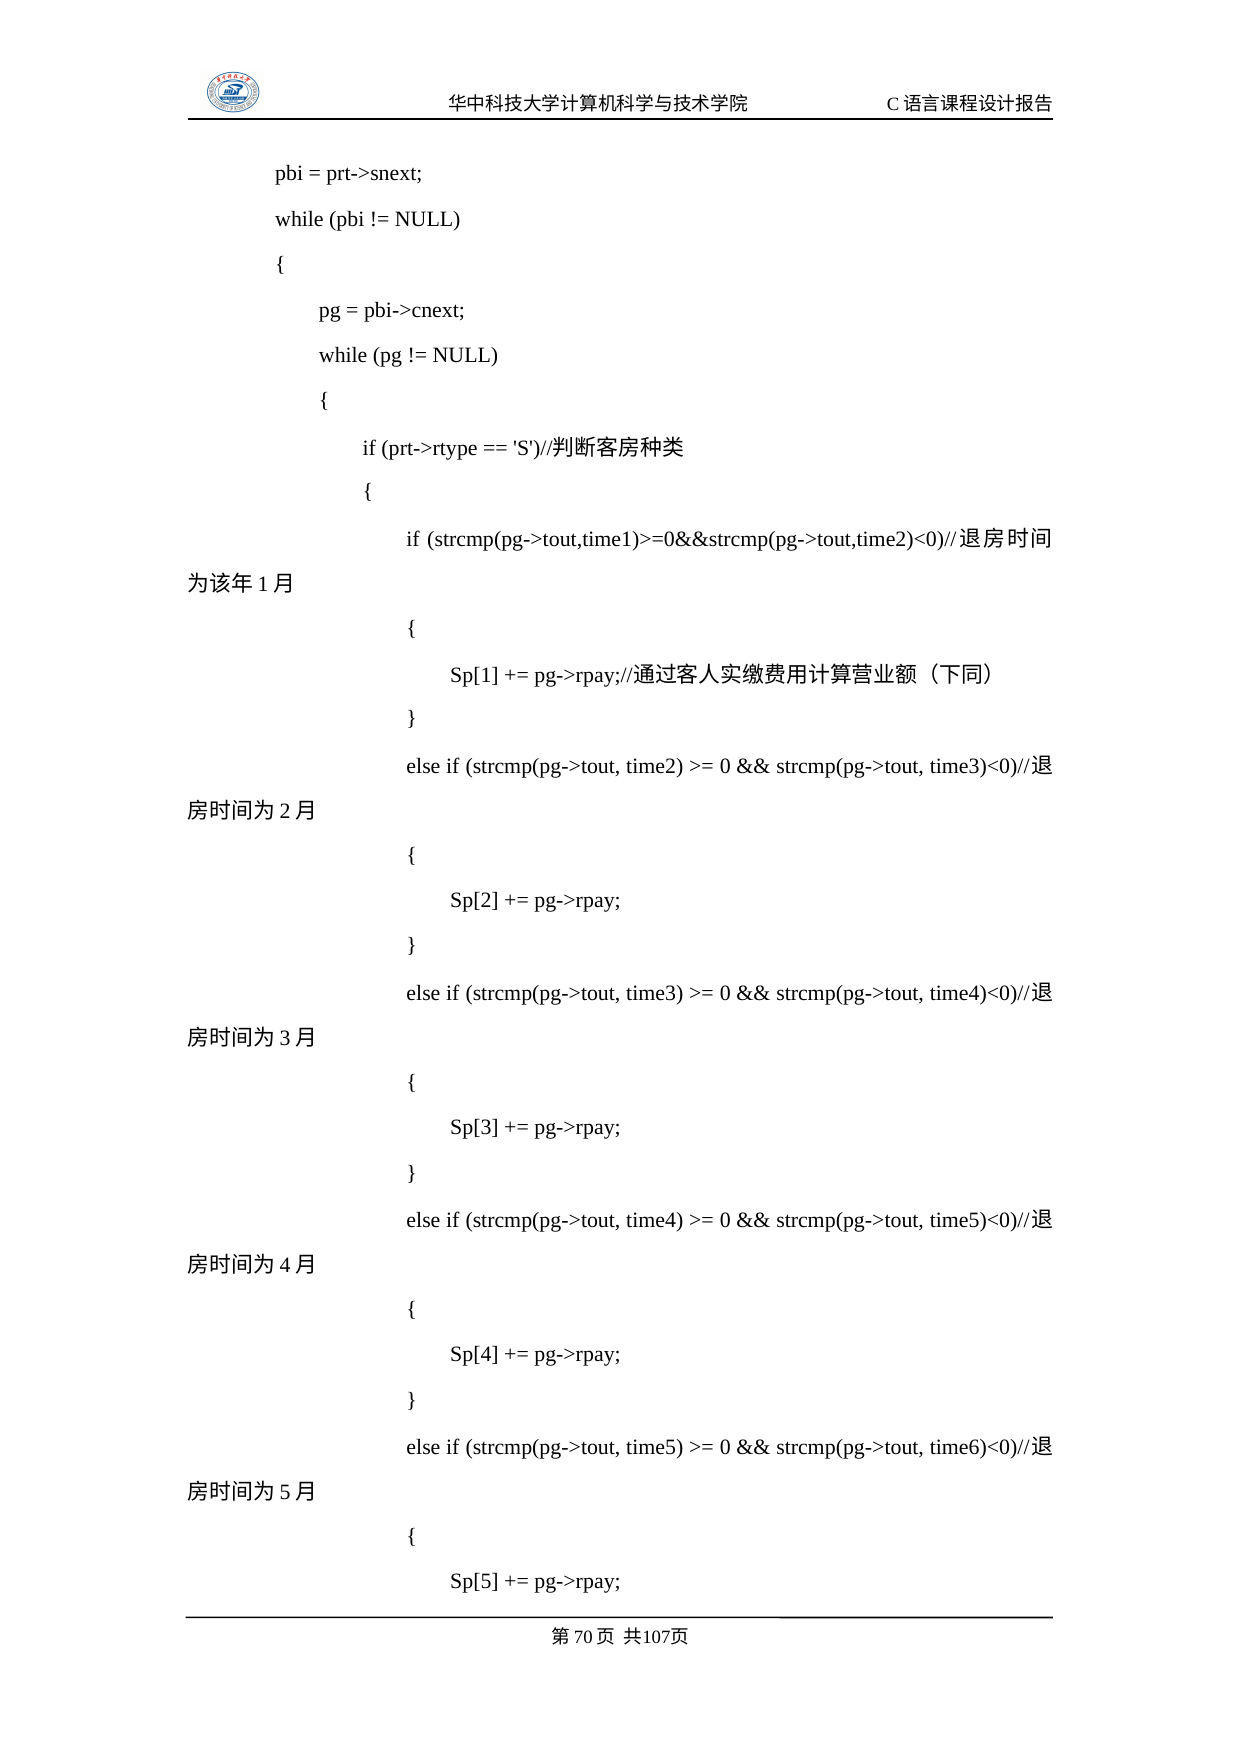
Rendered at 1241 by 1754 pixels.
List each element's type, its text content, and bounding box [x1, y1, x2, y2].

text Sp[1] += pg->rpay;//通过客人实缴费用计算营业额（下同） [187, 650, 1053, 695]
text Sp[5] += pg->rpay; [187, 1558, 1053, 1604]
picture [200, 70, 264, 113]
text { [187, 1059, 1053, 1104]
text else if (strcmp(pg->tout, time2) >= 0 && strcmp(pg->tout, time3)<0)//退房时间为2月 [187, 741, 1053, 832]
text else if (strcmp(pg->tout, time5) >= 0 && strcmp(pg->tout, time6)<0)//退房时间为5月 [187, 1422, 1053, 1513]
text { [187, 604, 1053, 650]
text { [187, 468, 1053, 514]
text else if (strcmp(pg->tout, time3) >= 0 && strcmp(pg->tout, time4)<0)//退房时间为3月 [187, 968, 1053, 1059]
text else if (strcmp(pg->tout, time4) >= 0 && strcmp(pg->tout, time5)<0)//退房时间为4月 [187, 1195, 1053, 1286]
text { [187, 832, 1053, 877]
text } [187, 695, 1053, 741]
text if (prt->rtype == 'S')//判断客房种类 [187, 423, 1053, 468]
text while (pbi != NULL) [187, 196, 1053, 241]
text { [187, 1286, 1053, 1331]
text } [187, 1377, 1053, 1422]
text { [187, 1513, 1053, 1558]
text if (strcmp(pg->tout,time1)>=0&&strcmp(pg->tout,time2)<0)//退房时间为该年1月 [187, 514, 1053, 604]
text } [187, 1149, 1053, 1195]
text } [187, 922, 1053, 968]
text Sp[3] += pg->rpay; [187, 1104, 1053, 1149]
text { [187, 377, 1053, 423]
text Sp[4] += pg->rpay; [187, 1331, 1053, 1377]
text { [187, 241, 1053, 287]
text while (pg != NULL) [187, 332, 1053, 377]
text Sp[2] += pg->rpay; [187, 877, 1053, 922]
text pbi = prt->snext; [187, 150, 1053, 196]
text pg = pbi->cnext; [187, 287, 1053, 332]
